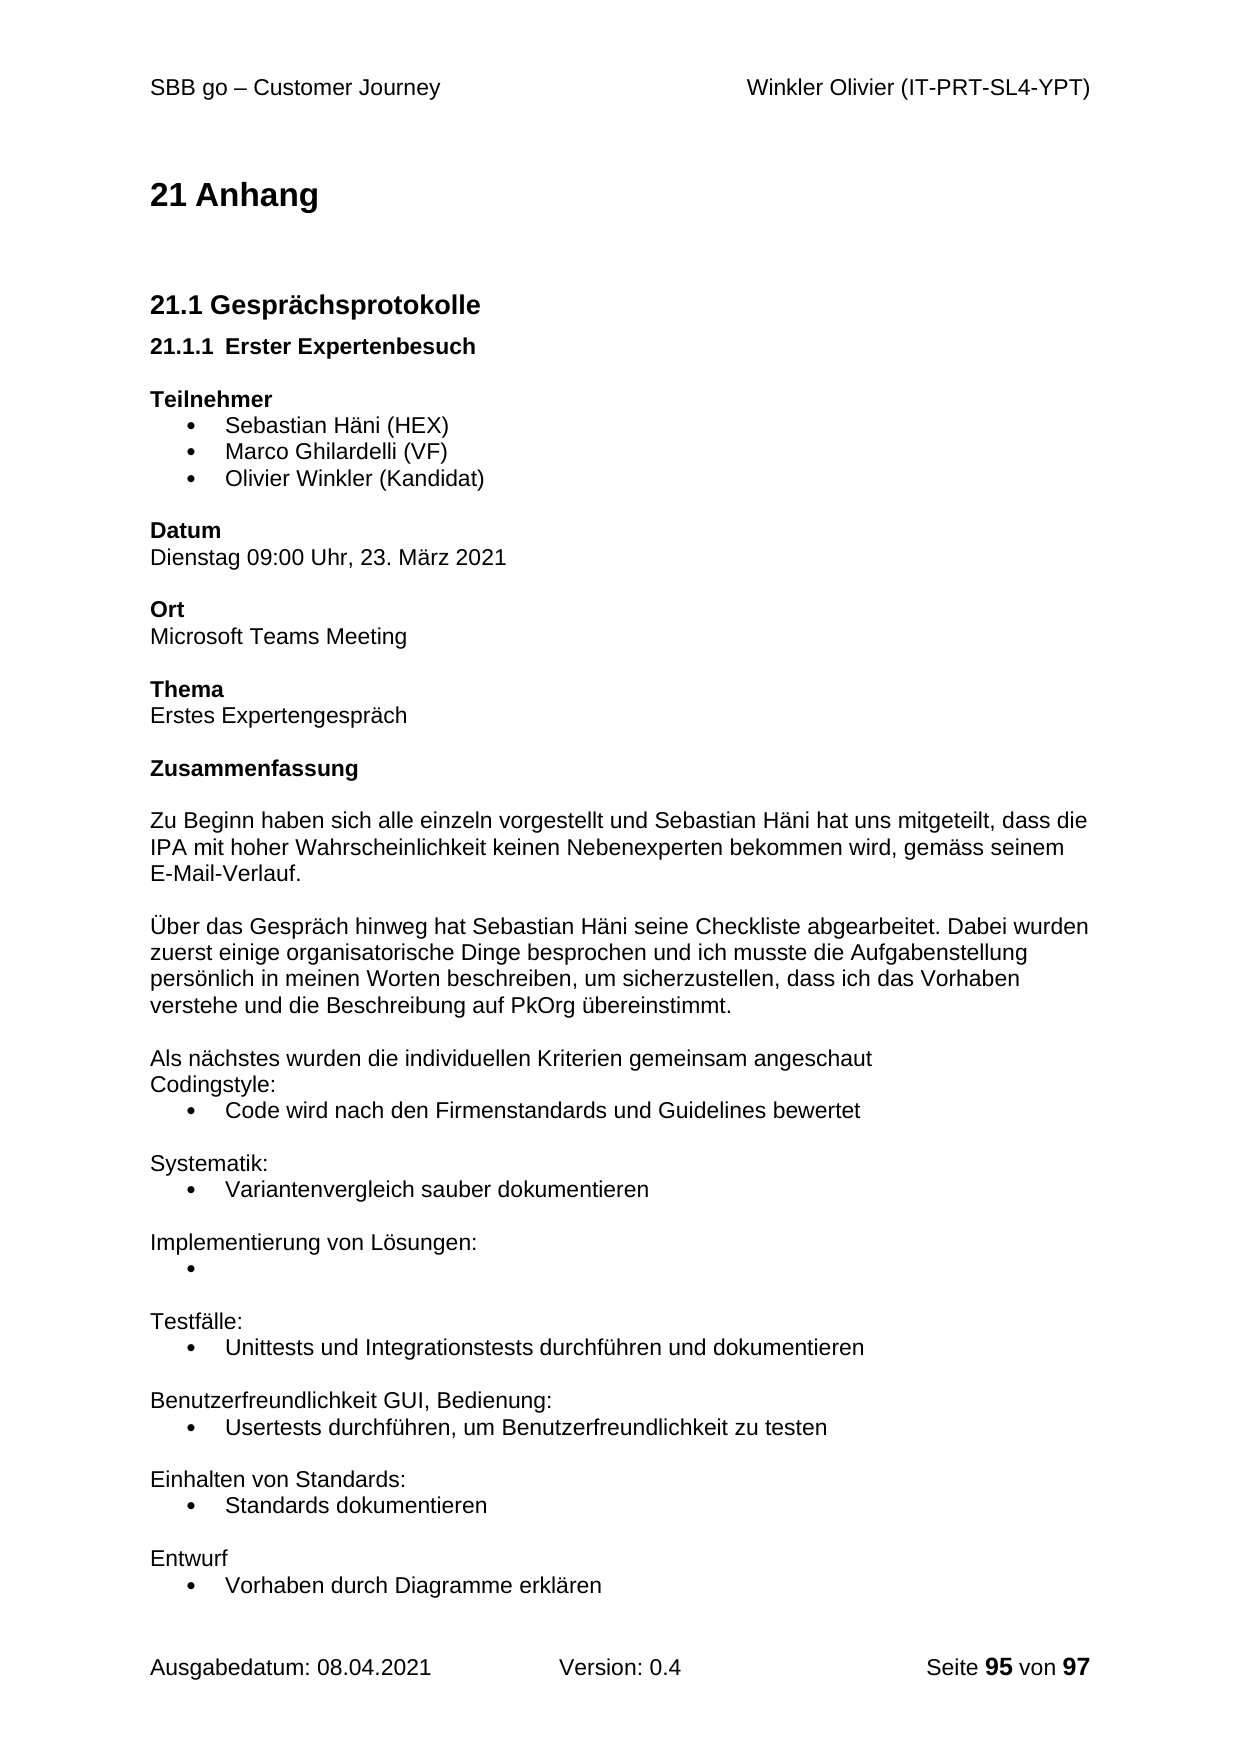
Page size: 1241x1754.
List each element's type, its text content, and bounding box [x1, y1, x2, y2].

text Dienstag 09:00 Uhr, 23. März 2021 [150, 544, 1090, 570]
text Als nächstes wurden die individuellen Kriterien gemeinsam angeschaut [150, 1044, 1090, 1071]
text Zusammenfassung [150, 754, 1090, 781]
list Marco Ghilardelli (VF) [187, 438, 1090, 465]
list Usertests durchführen, um Benutzerfreundlichkeit zu testen [187, 1413, 1090, 1440]
text Ort [150, 596, 1090, 623]
list Standards dokumentieren [187, 1492, 1090, 1519]
list Olivier Winkler (Kandidat) [187, 465, 1090, 491]
text Über das Gespräch hinweg hat Sebastian Häni seine Checkliste abgearbeitet. Dabei wurden zuerst einige organisatorische Dinge besprochen und ich musste die Aufgabenstellung persönlich in meinen Worten beschreiben, um sicherzustellen, dass ich das Vorhaben verstehe und die Beschreibung auf PkOrg übereinstimmt. [150, 913, 1090, 1018]
text Systematik: [150, 1150, 1090, 1176]
subtitle Anhang [150, 175, 1090, 213]
text Zu Beginn haben sich alle einzeln vorgestellt und Sebastian Häni hat uns mitgeteilt, dass die IPA mit hoher Wahrscheinlichkeit keinen Nebenexperten bekommen wird, gemäss seinem E-Mail-Verlauf. [150, 807, 1090, 886]
text Datum [150, 517, 1090, 544]
subtitle Gesprächsprotokolle [150, 289, 1090, 320]
text Teilnehmer [150, 386, 1090, 412]
text Codingstyle: [150, 1071, 1090, 1097]
list Unittests und Integrationstests durchführen und dokumentieren [187, 1334, 1090, 1361]
text Benutzerfreundlichkeit GUI, Bedienung: [150, 1387, 1090, 1413]
text Einhalten von Standards: [150, 1466, 1090, 1492]
list Vorhaben durch Diagramme erklären [187, 1572, 1090, 1598]
text Thema [150, 676, 1090, 702]
list Sebastian Häni (HEX) [187, 412, 1090, 438]
subtitle Erster Expertenbesuch [150, 333, 1090, 359]
text Implementierung von Lösungen: [150, 1229, 1090, 1255]
text Testfälle: [150, 1308, 1090, 1334]
text Entwurf [150, 1545, 1090, 1572]
text Erstes Expertengespräch [150, 702, 1090, 728]
text Microsoft Teams Meeting [150, 623, 1090, 649]
list Variantenvergleich sauber dokumentieren [187, 1176, 1090, 1203]
list Code wird nach den Firmenstandards und Guidelines bewertet [187, 1097, 1090, 1123]
